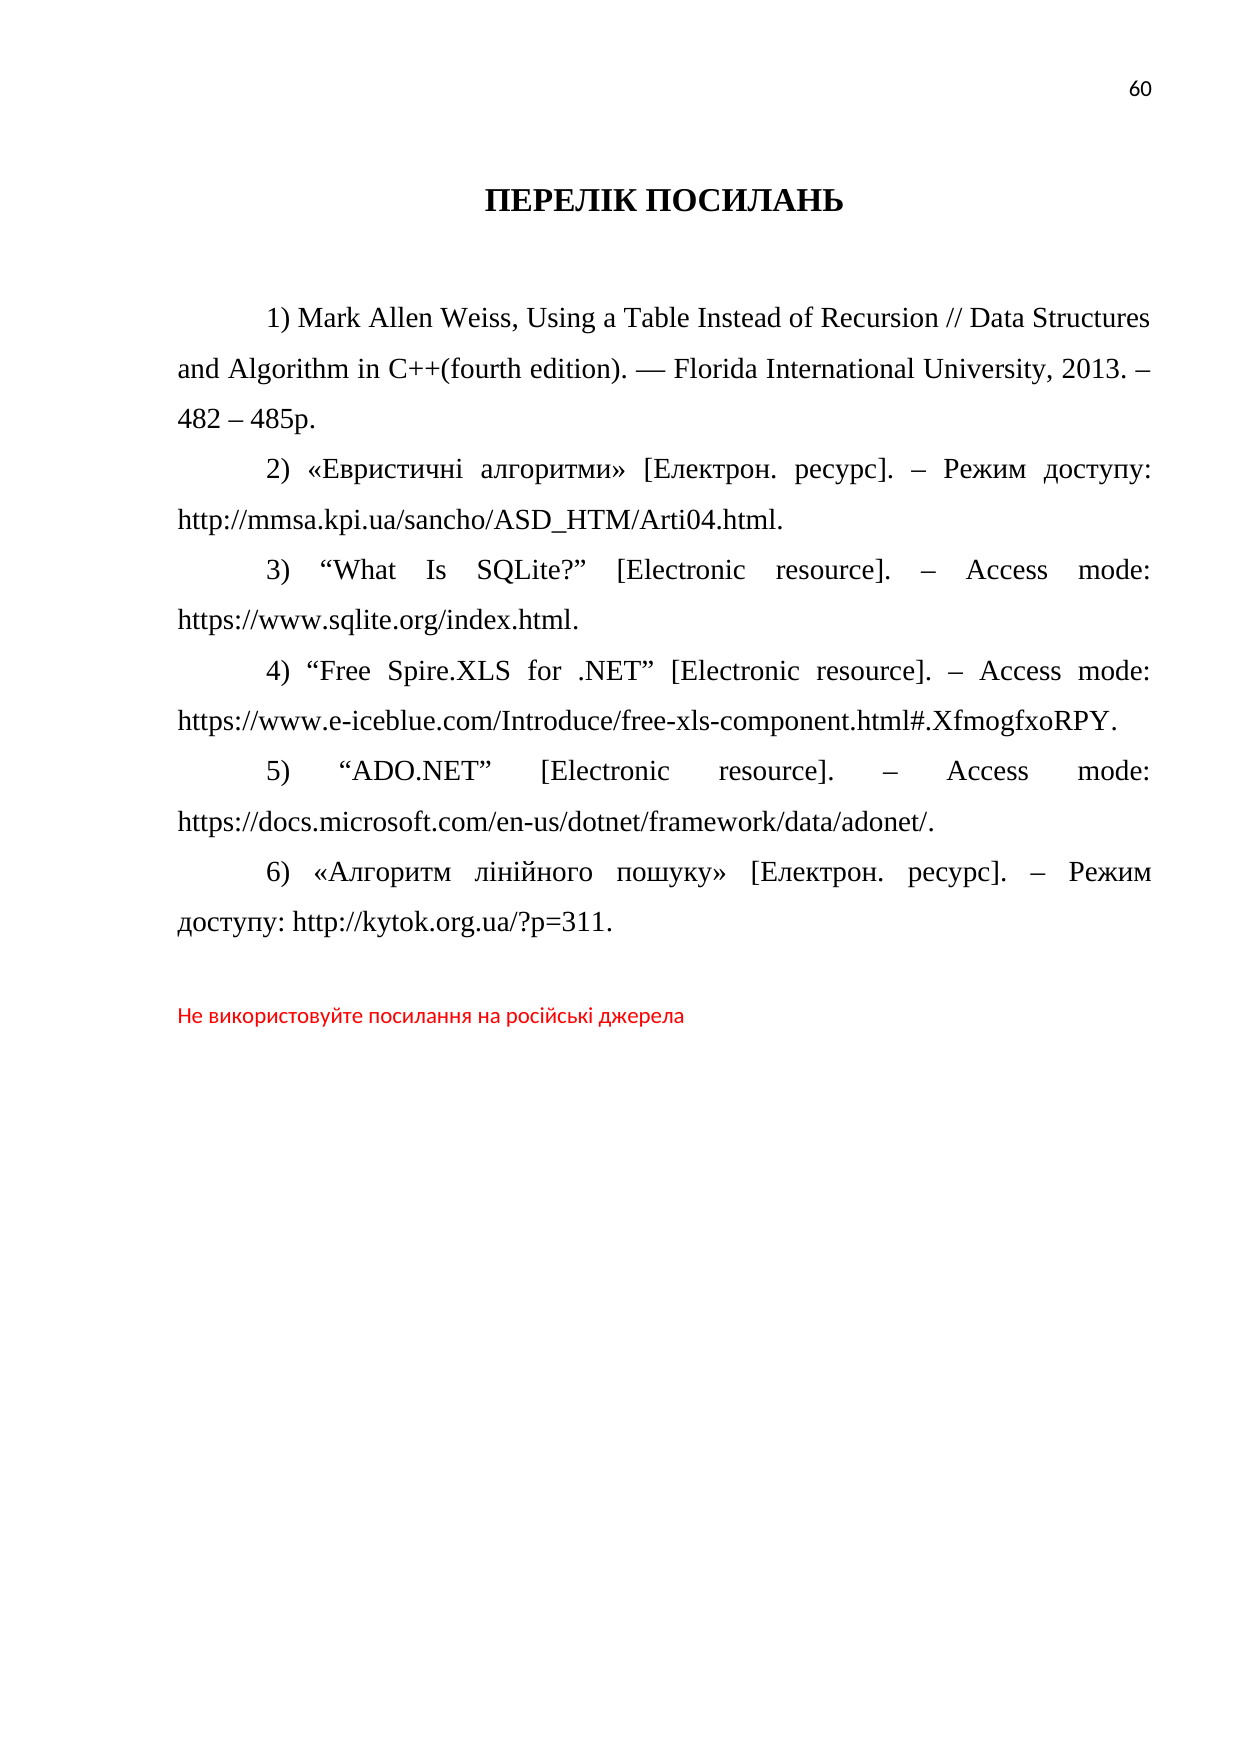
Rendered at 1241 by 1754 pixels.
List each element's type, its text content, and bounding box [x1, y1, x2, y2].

text Не використовуйте посилання на російські джерела [177, 1002, 1152, 1029]
text 4) “Free Spire.XLS for .NET” [Electronic resource]. – Access mode: https://www.e-iceblue.com/Introduce/free-xls-component.html#.XfmogfxoRPY. [177, 653, 1152, 737]
title ПЕРЕЛІК ПОСИЛАНЬ [177, 181, 1152, 219]
text 5) “ADO.NET” [Electronic resource]. – Access mode: https://docs.microsoft.com/en-us/dotnet/framework/data/adonet/. [177, 753, 1152, 837]
text 3) “What Is SQLite?” [Electronic resource]. – Access mode: https://www.sqlite.org/index.html. [177, 552, 1152, 636]
text 2) «Евристичні алгоритми» [Електрон. ресурс]. – Режим доступу: http://mmsa.kpi.ua/sancho/ASD_HTM/Arti04.html. [177, 452, 1152, 535]
text 6) «Алгоритм лінійного пошуку» [Електрон. ресурс]. – Режим доступу: http://kytok.org.ua/?p=311. [177, 854, 1152, 938]
text 1) Mark Allen Weiss, Using a Table Instead of Recursion // Data Structures and Algorithm in C++(fourth edition). — Florida International University, 2013. –482 – 485p. [177, 301, 1152, 435]
